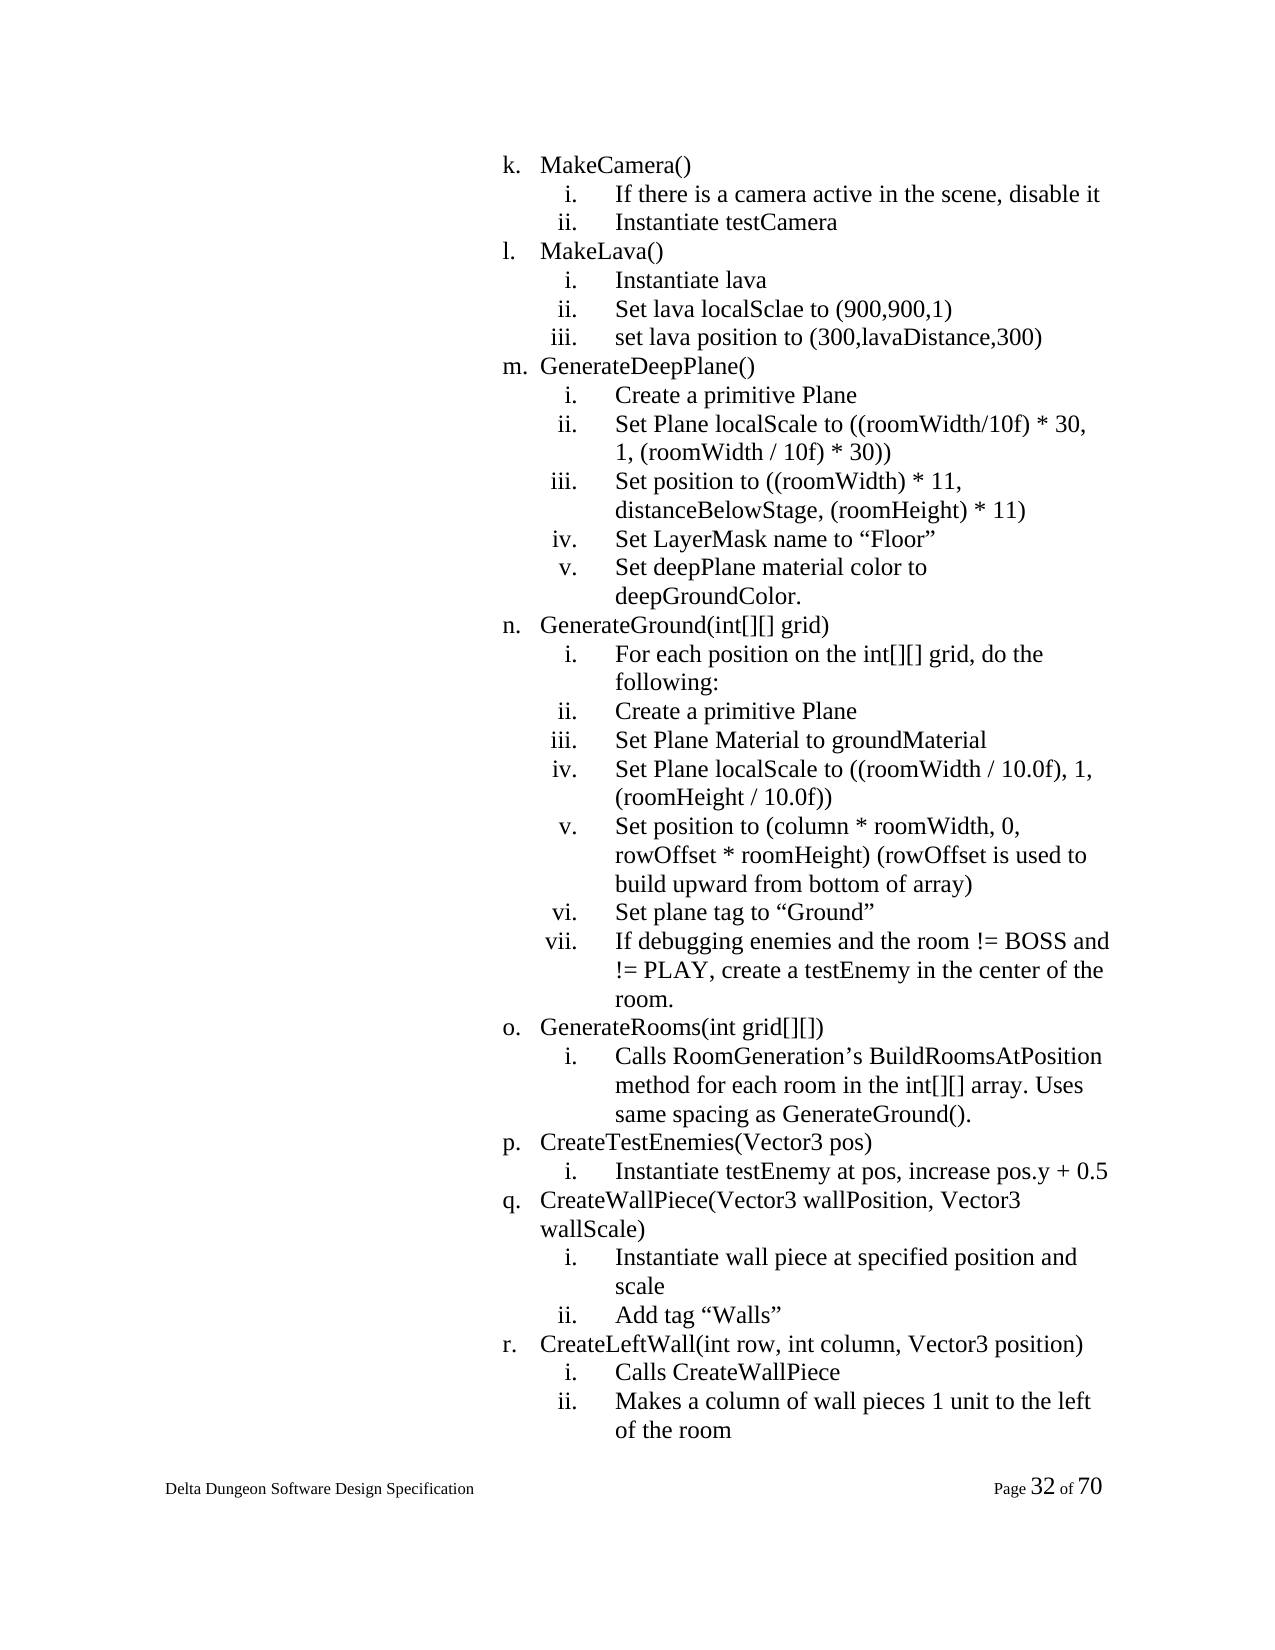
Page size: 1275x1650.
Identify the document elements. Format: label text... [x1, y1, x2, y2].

list If debugging enemies and the room != BOSS and != PLAY, create a testEnemy in the center of the room. [577, 926, 1110, 1012]
list If there is a camera active in the scene, disable it [577, 179, 1110, 207]
list Instantiate testCamera [577, 207, 1110, 236]
list set lava position to (300,lavaDistance,300) [577, 322, 1110, 351]
list MakeLava() [502, 236, 1110, 265]
list GenerateGround(int[][] grid) [502, 610, 1110, 639]
list Instantiate wall piece at specified position and scale [577, 1242, 1110, 1300]
list Calls CreateWallPiece [577, 1357, 1110, 1386]
list Calls RoomGeneration’s BuildRoomsAtPosition method for each room in the int[][] array. Uses same spacing as GenerateGround(). [577, 1041, 1110, 1127]
list Create a primitive Plane [577, 380, 1110, 409]
list Create a primitive Plane [577, 696, 1110, 725]
list Set position to (column * roomWidth, 0, rowOffset * roomHeight) (rowOffset is used to build upward from bottom of array) [577, 811, 1110, 897]
list Set deepPlane material color to deepGroundColor. [577, 552, 1110, 610]
list GenerateDeepPlane() [502, 351, 1110, 380]
list CreateTestEnemies(Vector3 pos) [502, 1127, 1110, 1156]
list Instantiate testEnemy at pos, increase pos.y + 0.5 [577, 1156, 1110, 1185]
list For each position on the int[][] grid, do the following: [577, 639, 1110, 696]
list Set position to ((roomWidth) * 11, distanceBelowStage, (roomHeight) * 11) [577, 466, 1110, 524]
list CreateWallPiece(Vector3 wallPosition, Vector3 wallScale) [502, 1185, 1110, 1242]
list Set Plane Material to groundMaterial [577, 725, 1110, 754]
list Makes a column of wall pieces 1 unit to the left of the room [577, 1386, 1110, 1444]
list Set Plane localScale to ((roomWidth/10f) * 30, 1, (roomWidth / 10f) * 30)) [577, 409, 1110, 466]
list Instantiate lava [577, 265, 1110, 294]
list GenerateRooms(int grid[][]) [502, 1012, 1110, 1041]
list Set LayerMask name to “Floor” [577, 524, 1110, 552]
list Add tag “Walls” [577, 1300, 1110, 1329]
list Set Plane localScale to ((roomWidth / 10.0f), 1, (roomHeight / 10.0f)) [577, 754, 1110, 811]
list CreateLeftWall(int row, int column, Vector3 position) [502, 1329, 1110, 1357]
list MakeCamera() [502, 150, 1110, 179]
list Set plane tag to “Ground” [577, 897, 1110, 926]
list Set lava localSclae to (900,900,1) [577, 294, 1110, 322]
